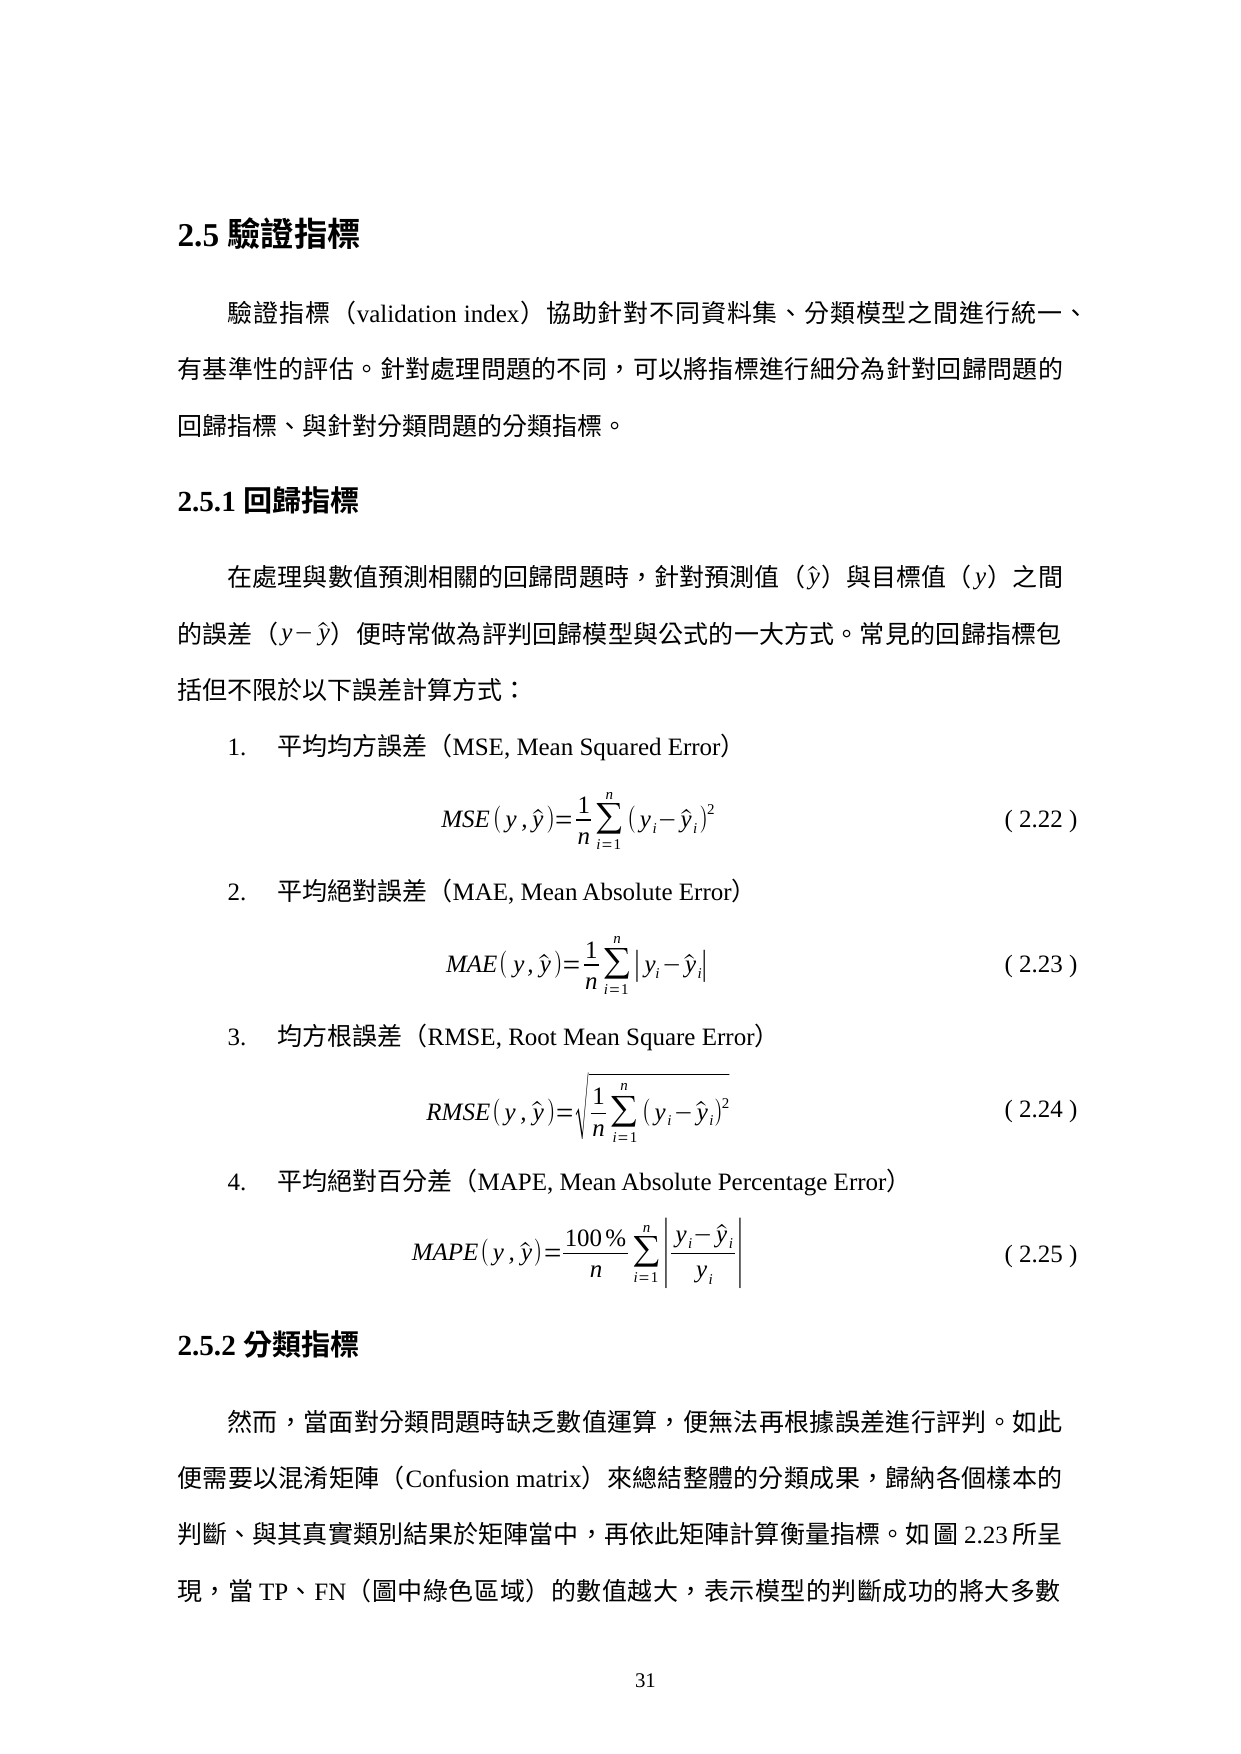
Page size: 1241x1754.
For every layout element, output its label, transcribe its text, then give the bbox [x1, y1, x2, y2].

list 平均均方誤差（MSE, Mean Squared Error） [227, 725, 1063, 763]
text 驗證指標（validation index）協助針對不同資料集、分類模型之間進行統一、有基準性的評估。針對處理問題的不同，可以將指標進行細分為針對回歸問題的回歸指標、與針對分類問題的分類指標。 [177, 293, 1063, 443]
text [177, 1402, 1063, 1608]
subtitle 回歸指標 [177, 461, 1063, 536]
text ( 2.24 ) [177, 1071, 1063, 1146]
list 均方根誤差（RMSE, Root Mean Square Error） [227, 1015, 1063, 1053]
text ( 2.22 ) [177, 781, 1063, 856]
list 平均絕對百分差（MAPE, Mean Absolute Percentage Error） [227, 1160, 1063, 1198]
subtitle 驗證指標 [177, 194, 1063, 269]
text ( 2.23 ) [177, 926, 1063, 1001]
subtitle 分類指標 [177, 1305, 1063, 1380]
text 在處理與數值預測相關的回歸問題時，針對預測值（）與目標值（）之間的誤差（）便時常做為評判回歸模型與公式的一大方式。常見的回歸指標包括但不限於以下誤差計算方式： [177, 557, 1063, 707]
list 平均絕對誤差（MAE, Mean Absolute Error） [227, 870, 1063, 908]
text ( 2.25 ) [177, 1216, 1063, 1291]
